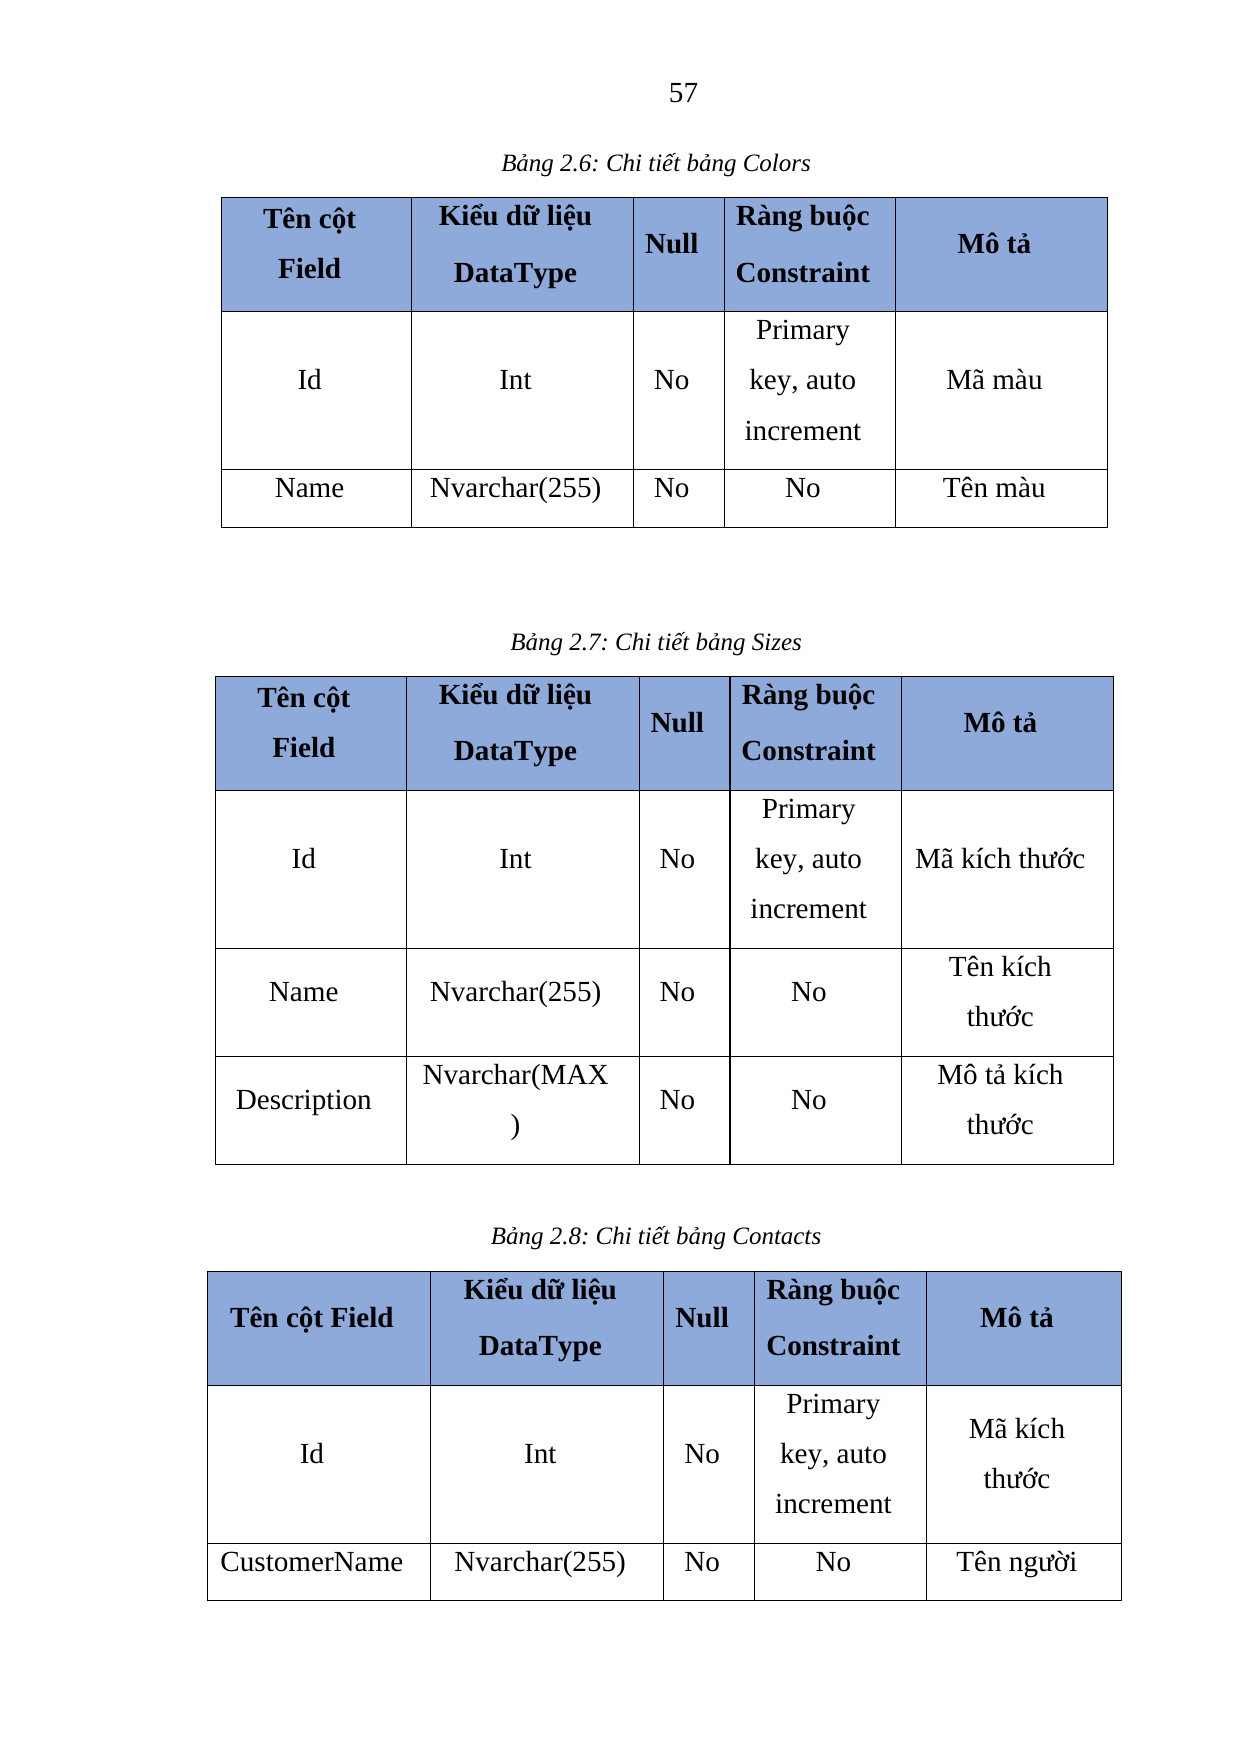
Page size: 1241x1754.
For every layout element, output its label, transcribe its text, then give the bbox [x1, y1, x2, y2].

table_cell Description [216, 1057, 406, 1164]
table_header Tên cột Field [208, 1272, 430, 1385]
table_header Kiểu dữ liệu DataType [412, 198, 633, 311]
table_header Ràng buộc Constraint [725, 198, 895, 311]
table_cell No [731, 1057, 901, 1164]
table_cell No [664, 1544, 754, 1600]
table_cell No [640, 1057, 729, 1164]
table_cell Tên người dùng [927, 1544, 1121, 1600]
table_cell Name [216, 949, 406, 1056]
text Bảng 2.7: Chi tiết bảng Sizes [207, 627, 1107, 655]
table_cell Mã kích thước [927, 1386, 1121, 1543]
table_cell No [731, 949, 901, 1056]
table_cell Nvarchar(255) [412, 470, 633, 527]
table_header Kiểu dữ liệu DataType [431, 1272, 663, 1385]
table_header Null [634, 198, 724, 311]
table_cell Mã màu [896, 312, 1107, 469]
table_header Null [640, 677, 729, 790]
table_cell No [634, 312, 724, 469]
table_cell No [640, 949, 729, 1056]
table_cell No [634, 470, 724, 527]
text Bảng 2.8: Chi tiết bảng Contacts [207, 1221, 1107, 1250]
table_cell CustomerName [208, 1544, 430, 1600]
table_cell Tên kích thước [902, 949, 1113, 1056]
table_header Kiểu dữ liệu DataType [407, 677, 639, 790]
table_cell Int [412, 312, 633, 469]
table_cell Nvarchar(255) [407, 949, 639, 1056]
table_cell Primary key, auto increment [731, 791, 901, 948]
table_header Tên cột Field [216, 677, 406, 790]
table_header Tên cột Field [222, 198, 411, 311]
table_cell Nvarchar(255) [431, 1544, 663, 1600]
table_header Mô tả [896, 198, 1107, 311]
table_cell No [640, 791, 729, 948]
table_header Ràng buộc Constraint [755, 1272, 926, 1385]
table_cell Mã kích thước [902, 791, 1113, 948]
table_cell Name [222, 470, 411, 527]
table_header Ràng buộc Constraint [731, 677, 901, 790]
table_cell No [725, 470, 895, 527]
table_header Null [664, 1272, 754, 1385]
table_cell Tên màu [896, 470, 1107, 527]
table_cell Primary key, auto increment [725, 312, 895, 469]
table_cell Int [431, 1386, 663, 1543]
table_cell No [755, 1544, 926, 1600]
table_cell Id [216, 791, 406, 948]
table_cell Nvarchar(MAX) [407, 1057, 639, 1164]
table_header Mô tả [902, 677, 1113, 790]
text Bảng 2.6: Chi tiết bảng Colors [207, 148, 1107, 176]
table_cell Int [407, 791, 639, 948]
table_cell Mô tả kích thước [902, 1057, 1113, 1164]
table_cell Primary key, auto increment [755, 1386, 926, 1543]
table_header Mô tả [927, 1272, 1121, 1385]
table_cell Id [222, 312, 411, 469]
table_cell Id [208, 1386, 430, 1543]
table_cell No [664, 1386, 754, 1543]
